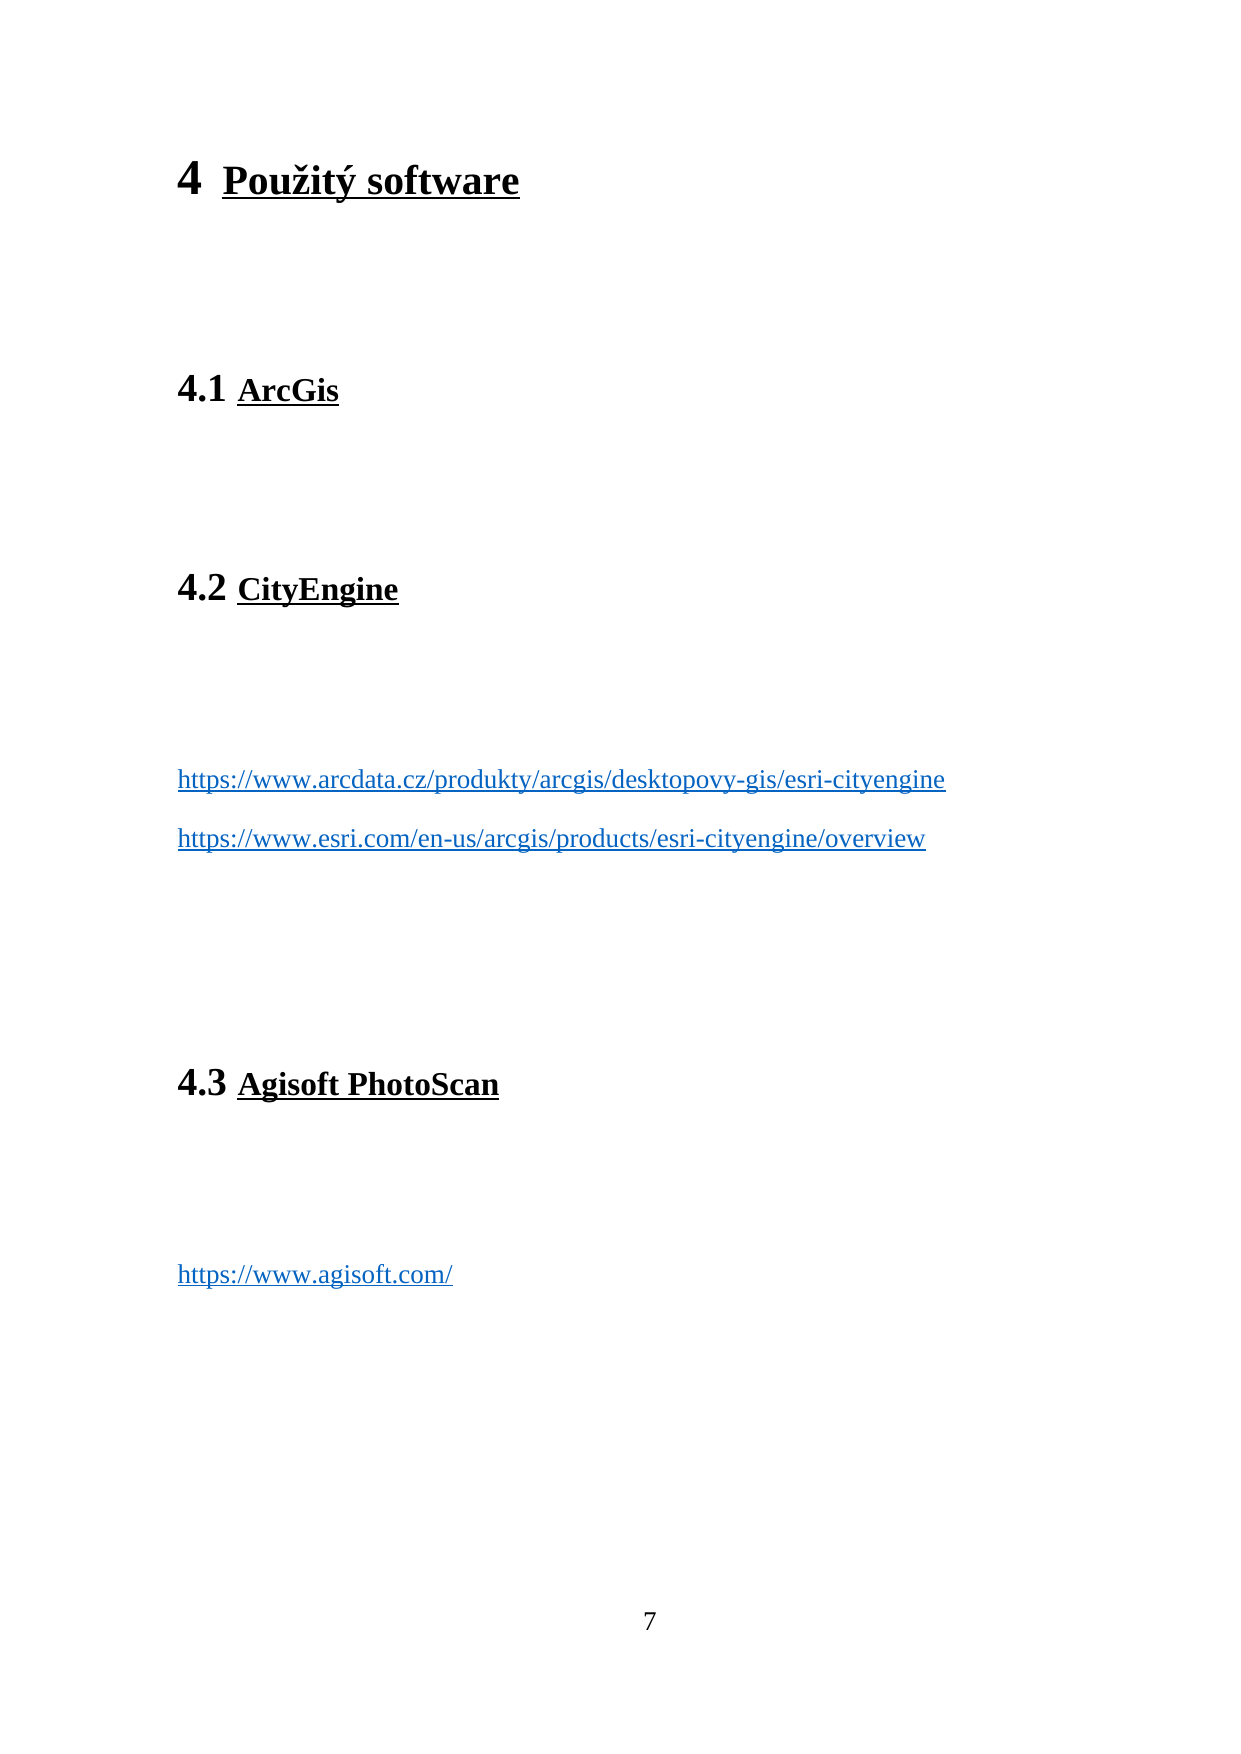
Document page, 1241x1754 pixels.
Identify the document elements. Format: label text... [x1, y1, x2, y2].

subtitle Agisoft PhotoScan [177, 1059, 1122, 1104]
subtitle Použitý software [177, 148, 1122, 205]
subtitle ArcGis [177, 365, 1122, 410]
text https://www.agisoft.com/ [177, 1258, 1122, 1289]
text https://www.arcdata.cz/produkty/arcgis/desktopovy-gis/esri-cityengine [177, 763, 1122, 794]
text https://www.esri.com/en-us/arcgis/products/esri-cityengine/overview [177, 822, 1122, 853]
subtitle CityEngine [177, 564, 1122, 609]
